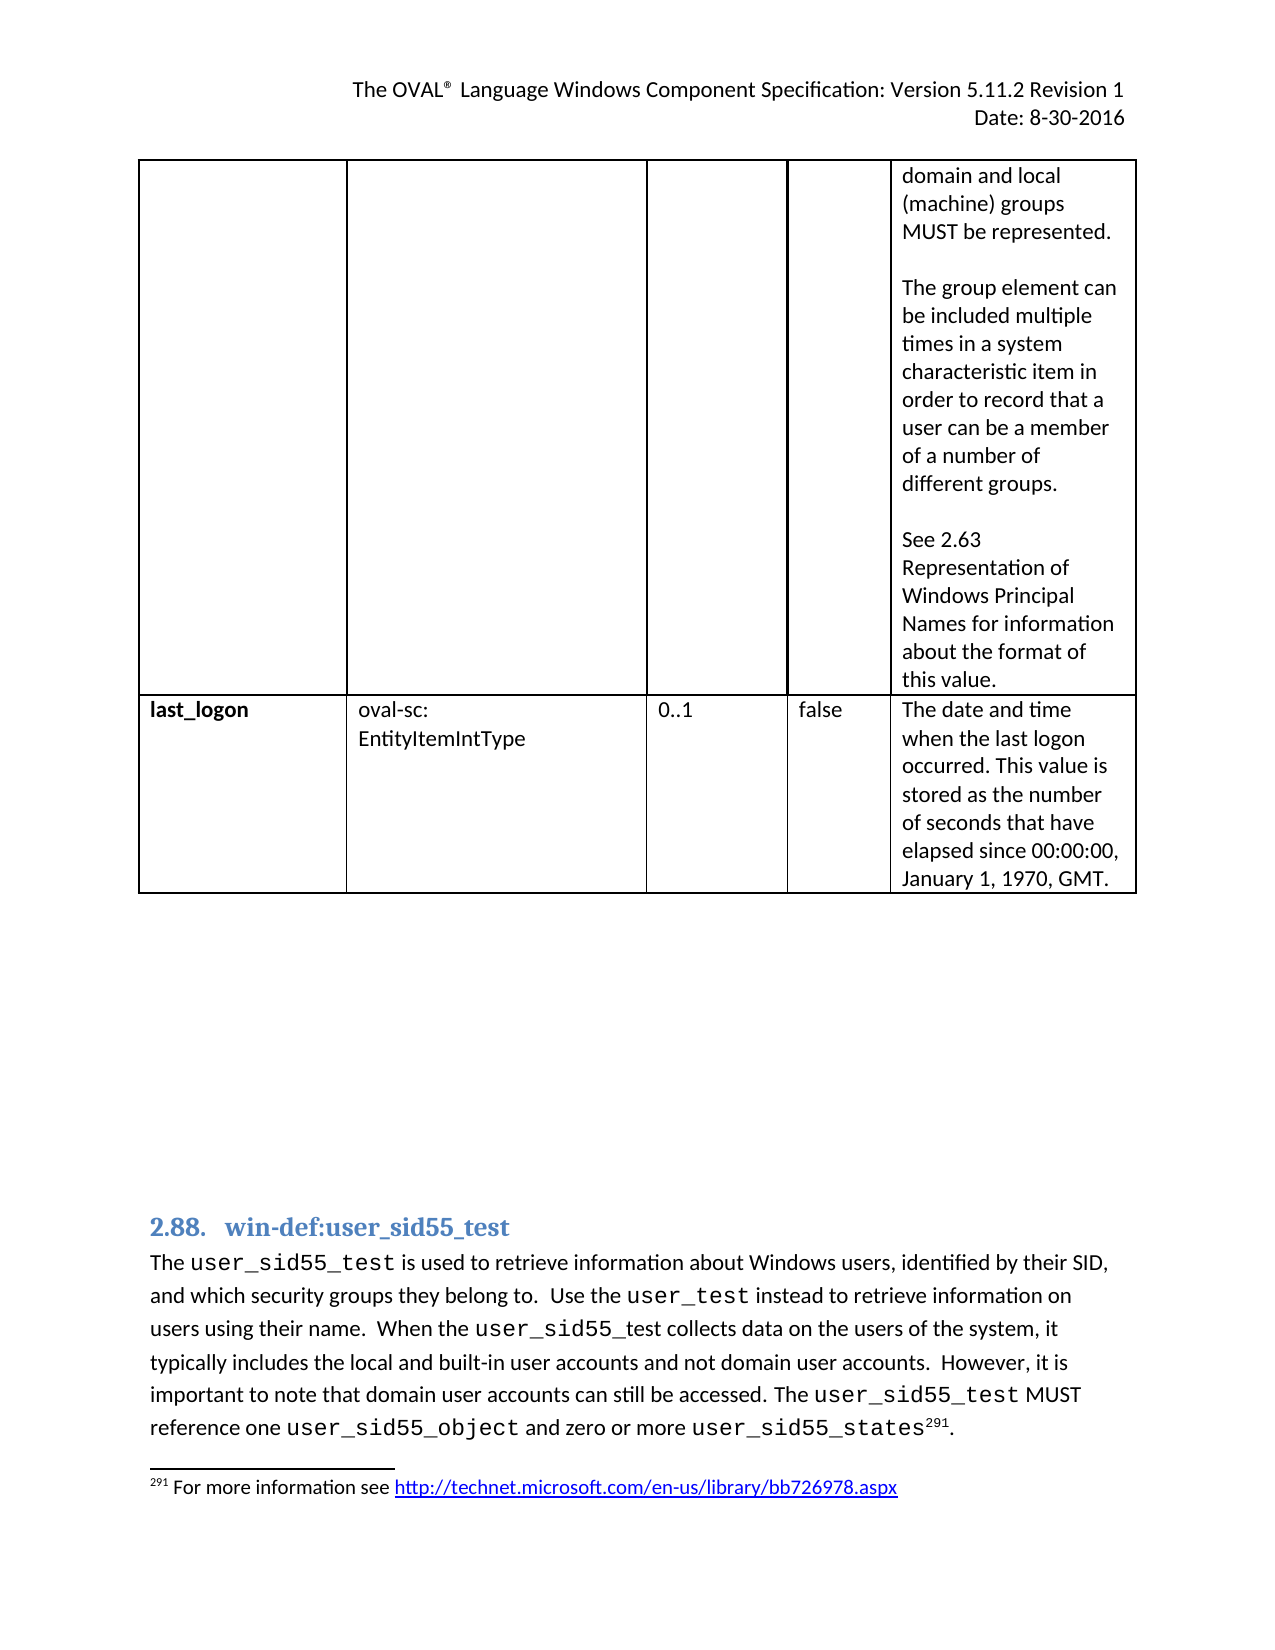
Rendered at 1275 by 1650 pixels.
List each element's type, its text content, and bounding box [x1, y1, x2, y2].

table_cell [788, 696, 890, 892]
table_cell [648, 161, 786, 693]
text The user_sid55_test is used to retrieve information about Windows users, identified by their SID, and which security groups they belong to. Use the user_test instead to retrieve information on users using their name. When the user_sid55_test collects data on the users of the system, it typically includes the local and built-in user accounts and not domain user accounts. However, it is important to note that domain user accounts can still be accessed. The user_sid55_test MUST reference one user_sid55_object and zero or more user_sid55_states. [150, 1248, 1125, 1442]
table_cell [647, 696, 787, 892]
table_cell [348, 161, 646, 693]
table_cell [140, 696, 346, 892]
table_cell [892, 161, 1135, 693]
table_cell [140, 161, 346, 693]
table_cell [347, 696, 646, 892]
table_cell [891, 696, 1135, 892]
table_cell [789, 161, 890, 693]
subtitle win-def:user_sid55_test [150, 1212, 1125, 1243]
